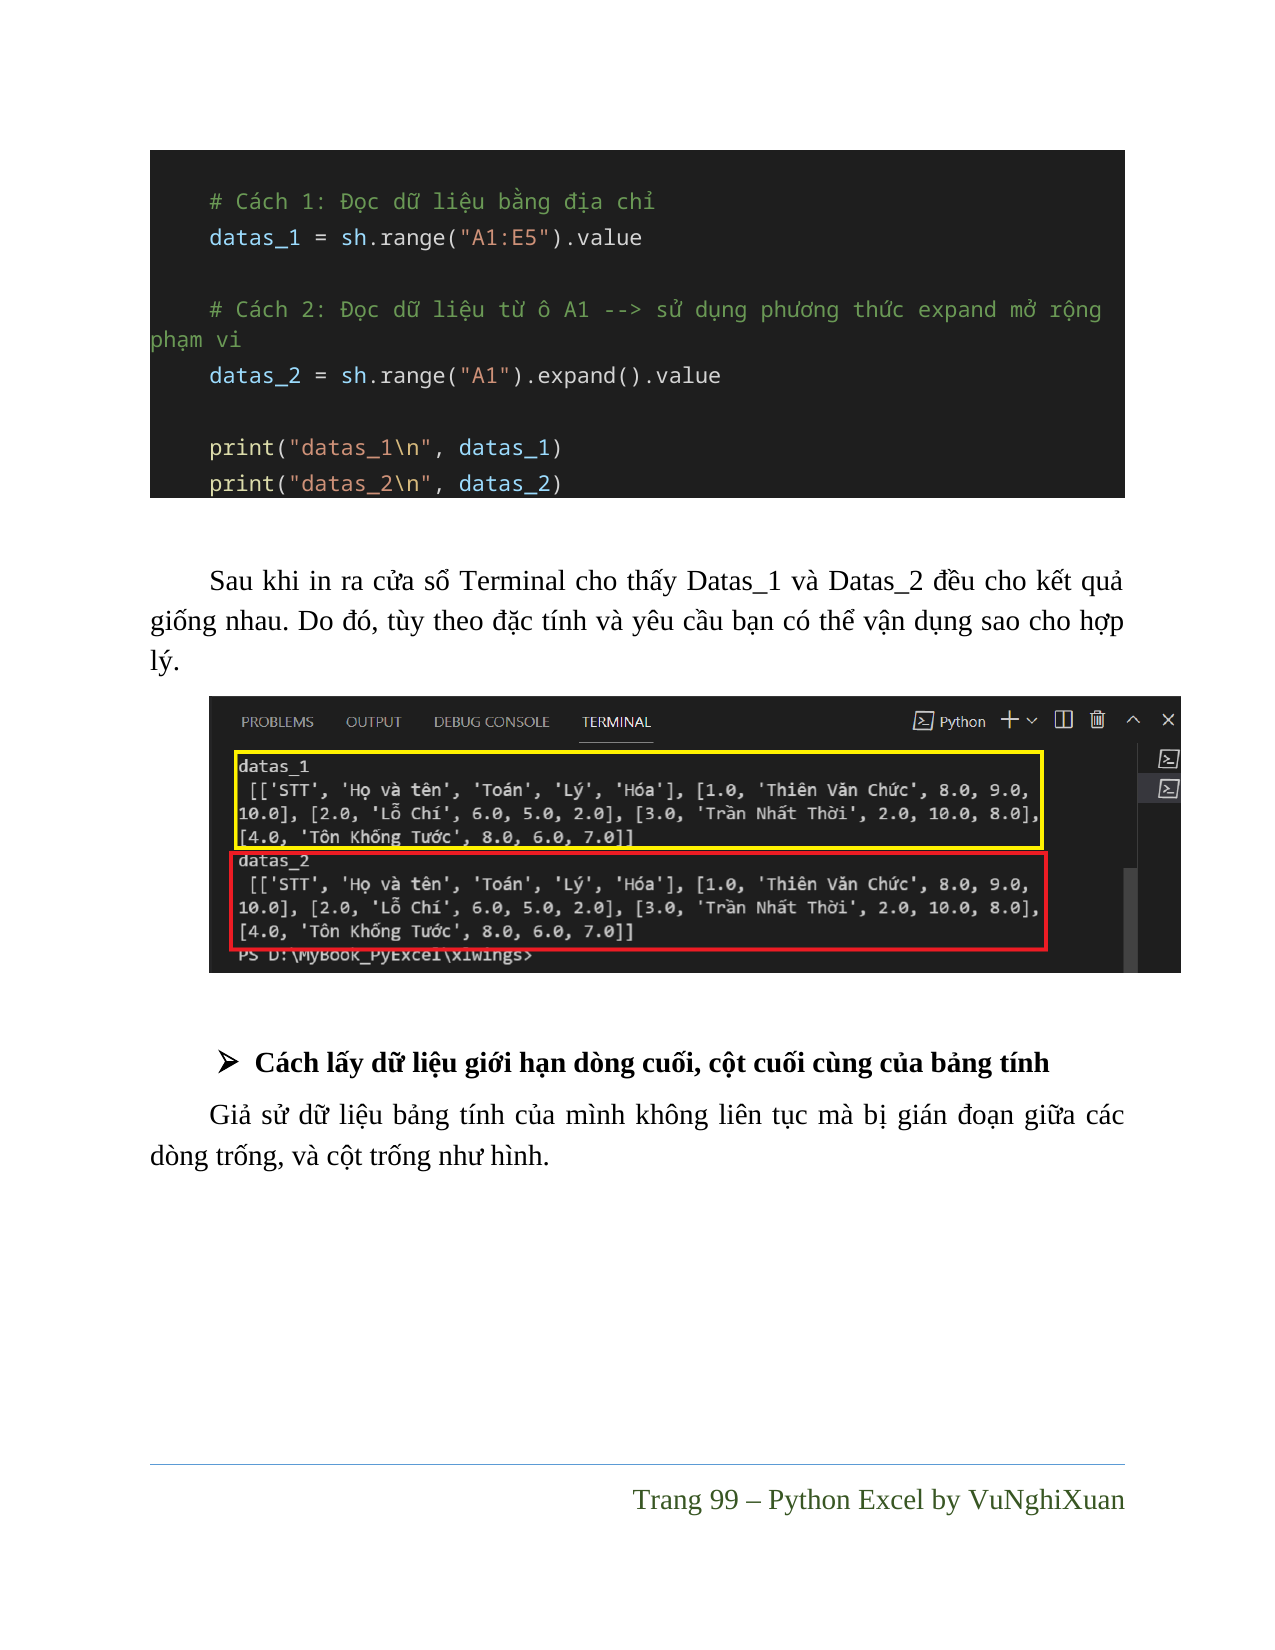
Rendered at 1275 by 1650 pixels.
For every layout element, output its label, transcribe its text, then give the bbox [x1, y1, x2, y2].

text datas_1 = sh.range("A1:E5").value [150, 222, 1125, 252]
list Cách lấy dữ liệu giới hạn dòng cuối, cột cuối cùng của bảng tính [217, 1045, 1125, 1078]
text Giả sử dữ liệu bảng tính của mình không liên tục mà bị gián đoạn giữa các dòng trống, và cột trống như hình. [150, 1097, 1125, 1171]
picture [209, 696, 1181, 973]
text datas_2 = sh.range("A1").expand().value [150, 360, 1125, 390]
text print("datas_1\n", datas_1) [150, 432, 1125, 462]
text # Cách 1: Đọc dữ liệu bằng địa chỉ [150, 186, 1125, 216]
text print("datas_2\n", datas_2) [150, 468, 1125, 498]
text # Cách 2: Đọc dữ liệu từ ô A1 --> sử dụng phương thức expand mở rộng phạm vi [150, 294, 1125, 354]
text Sau khi in ra cửa sổ Terminal cho thấy Datas_1 và Datas_2 đều cho kết quả giống nhau. Do đó, tùy theo đặc tính và yêu cầu bạn có thể vận dụng sao cho hợp lý. [150, 563, 1125, 677]
